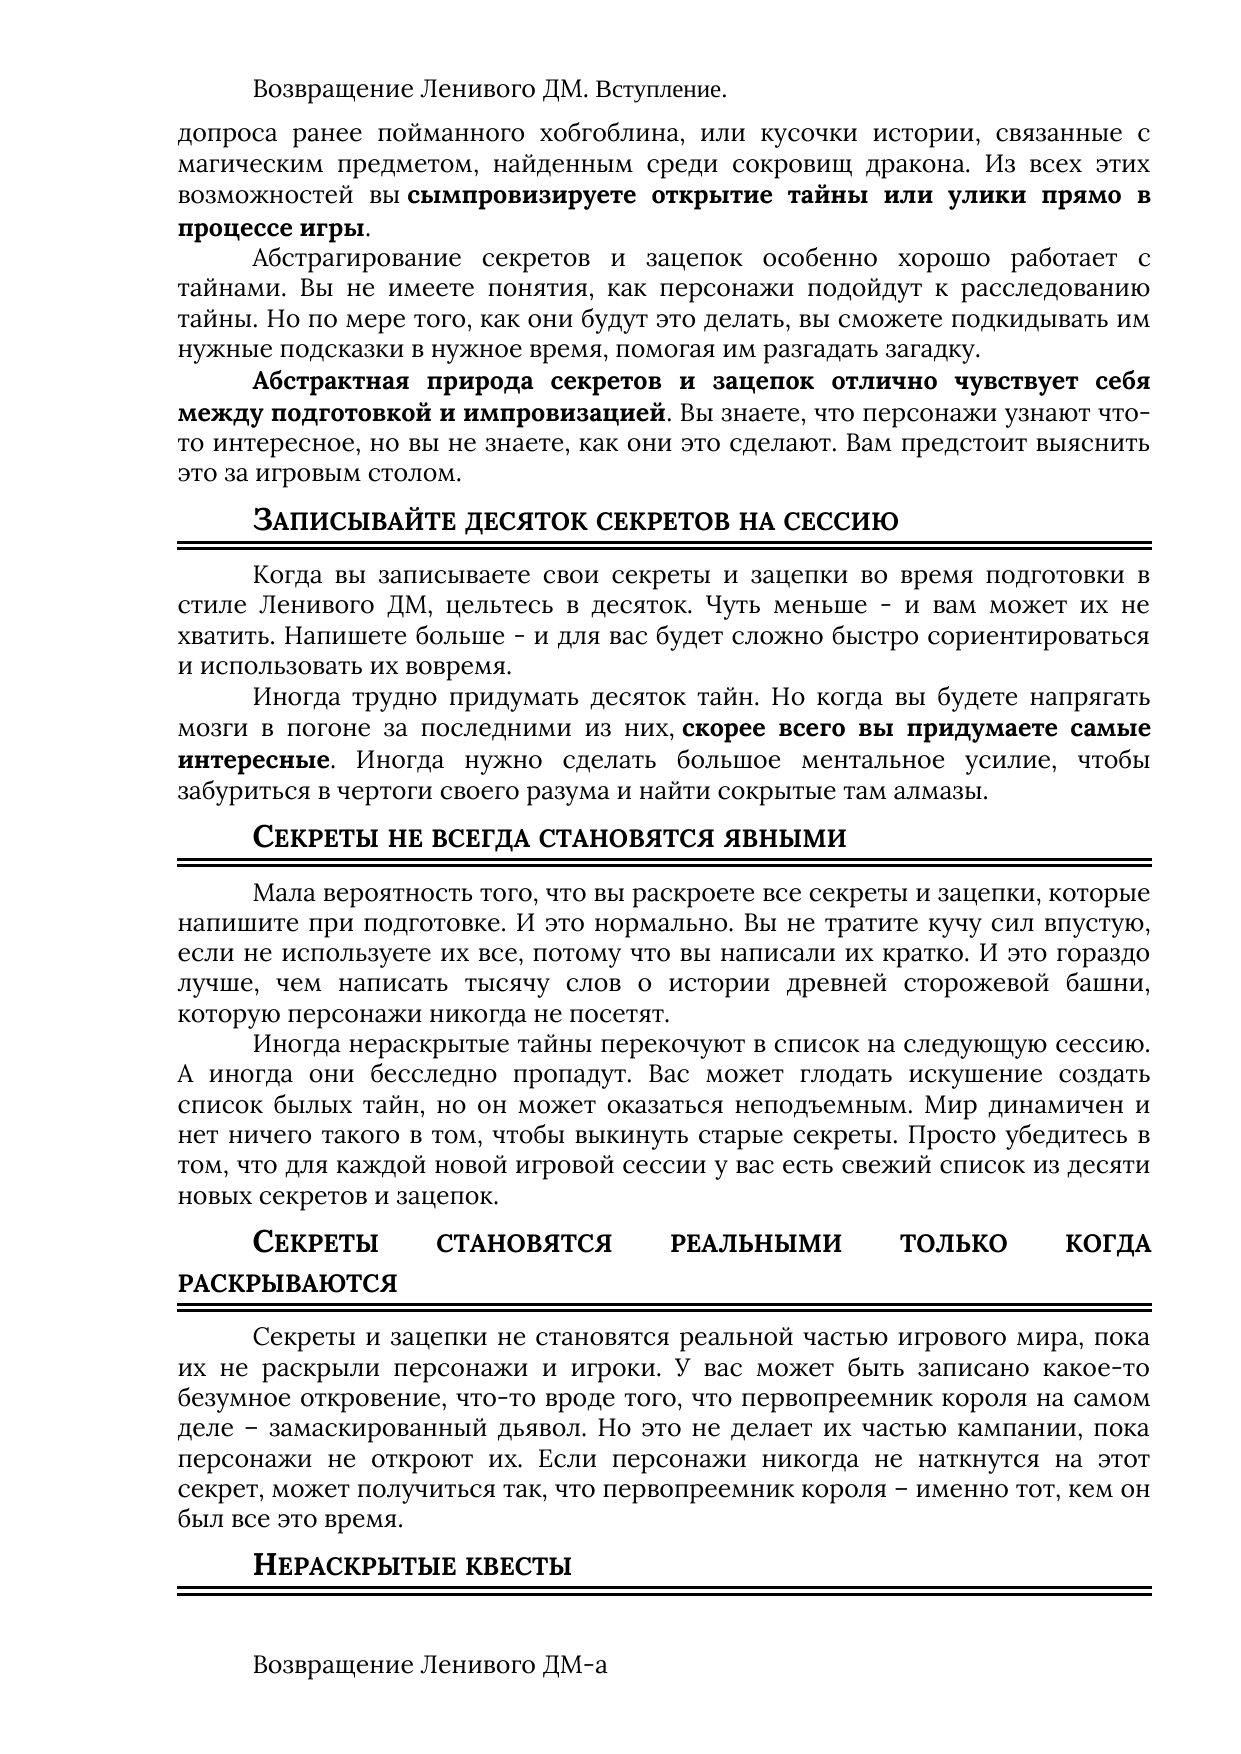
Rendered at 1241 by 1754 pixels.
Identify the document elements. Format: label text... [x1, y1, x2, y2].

text Иногда нераскрытые тайны перекочуют в список на следующую сессию. А иногда они бесследно пропадут. Вас может глодать искушение создать список былых тайн, но он может оказаться неподъемным. Мир динамичен и нет ничего такого в том, чтобы выкинуть старые секреты. Просто убедитесь в том, что для каждой новой игровой сессии у вас есть свежий список из десяти новых секретов и зацепок. [177, 1029, 1152, 1211]
text Абстрагирование секретов и зацепок особенно хорошо работает с тайнами. Вы не имеете понятия, как персонажи подойдут к расследованию тайны. Но по мере того, как они будут это делать, вы сможете подкидывать им нужные подсказки в нужное время, помогая им разгадать загадку. [177, 243, 1152, 364]
text Абстрактная природа секретов и зацепок отлично чувствует себя между подготовкой и импровизацией. Вы знаете, что персонажи узнают что-то интересное, но вы не знаете, как они это сделают. Вам предстоит выяснить это за игровым столом. [177, 364, 1152, 488]
text Секреты и зацепки не становятся реальной частью игрового мира, пока их не раскрыли персонажи и игроки. У вас может быть записано какое-то безумное откровение, что-то вроде того, что первопреемник короля на самом деле – замаскированный дьявол. Но это не делает их частью кампании, пока персонажи не откроют их. Если персонажи никогда не наткнутся на этот секрет, может получиться так, что первопреемник короля – именно тот, кем он был все это время. [177, 1322, 1152, 1534]
text Иногда трудно придумать десяток тайн. Но когда вы будете напрягать мозги в погоне за последними из них, скорее всего вы придумаете самые интересные. Иногда нужно сделать большое ментальное усилие, чтобы забуриться в чертоги своего разума и найти сокрытые там алмазы. [177, 681, 1152, 806]
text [177, 118, 1152, 243]
text Когда вы записываете свои секреты и зацепки во время подготовки в стиле Ленивого ДМ, цельтесь в десяток. Чуть меньше - и вам может их не хватить. Напишете больше - и для вас будет сложно быстро сориентироваться и использовать их вовремя. [177, 560, 1152, 681]
subtitle Записывайте десяток секретов на сессию [177, 498, 1152, 541]
text Мала вероятность того, что вы раскроете все секреты и зацепки, которые напишите при подготовке. И это нормально. Вы не тратите кучу сил впустую, если не используете их все, потому что вы написали их кратко. И это гораздо лучше, чем написать тысячу слов о истории древней сторожевой башни, которую персонажи никогда не посетят. [177, 877, 1152, 1029]
subtitle Нераскрытые квесты [177, 1544, 1152, 1586]
subtitle Секреты не всегда становятся явными [177, 816, 1152, 858]
subtitle Секреты становятся реальными только когда раскрываются [177, 1221, 1152, 1303]
